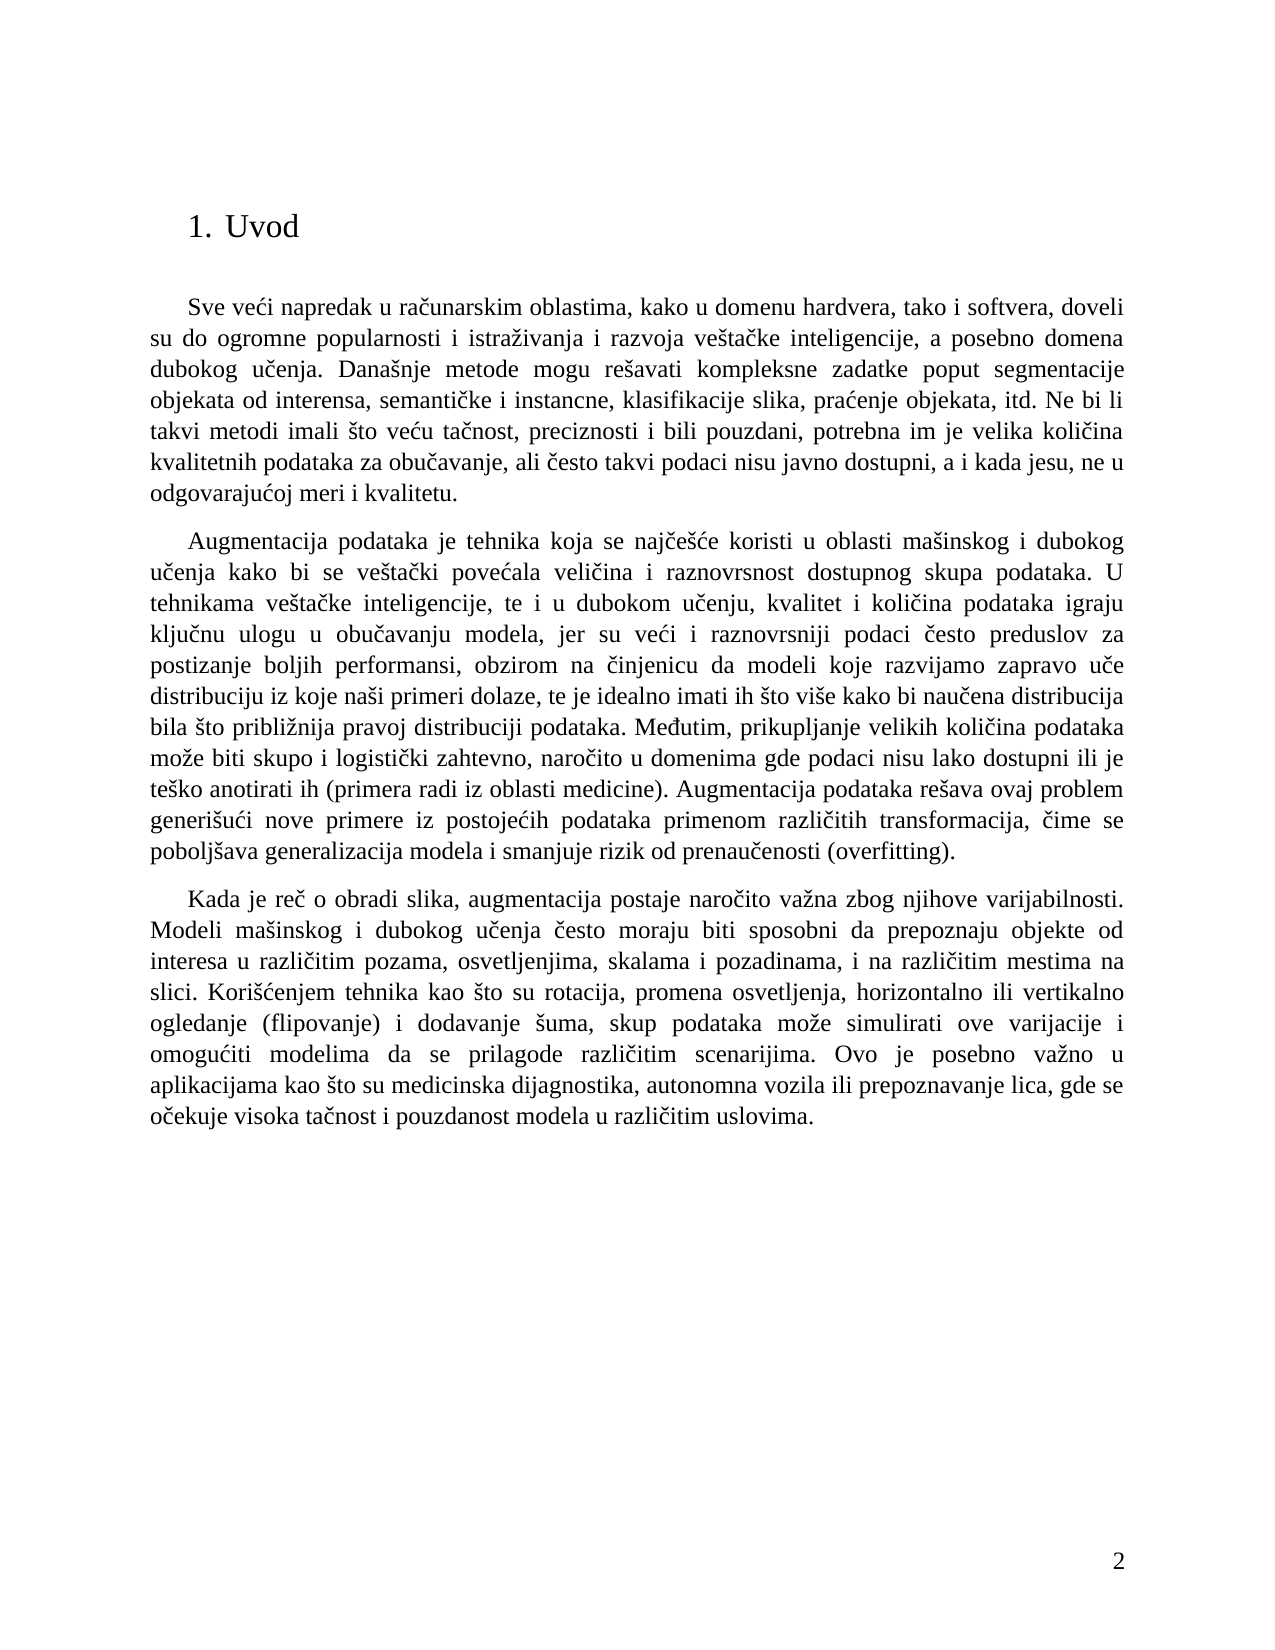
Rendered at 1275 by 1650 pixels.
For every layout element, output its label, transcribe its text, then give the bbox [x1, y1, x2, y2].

text Sve veći napredak u računarskim oblastima, kako u domenu hardvera, tako i softvera, doveli su do ogromne popularnosti i istraživanja i razvoja veštačke inteligencije, a posebno domena dubokog učenja. Današnje metode mogu rešavati kompleksne zadatke poput segmentacije objekata od interensa, semantičke i instancne, klasifikacije slika, praćenje objekata, itd. Ne bi li takvi metodi imali što veću tačnost, preciznosti i bili pouzdani, potrebna im je velika količina kvalitetnih podataka za obučavanje, ali često takvi podaci nisu javno dostupni, a i kada jesu, ne u odgovarajućoj meri i kvalitetu. [150, 292, 1125, 507]
text Augmentacija podataka je tehnika koja se najčešće koristi u oblasti mašinskog i dubokog učenja kako bi se veštački povećala veličina i raznovrsnost dostupnog skupa podataka. U tehnikama veštačke inteligencije, te i u dubokom učenju, kvalitet i količina podataka igraju ključnu ulogu u obučavanju modela, jer su veći i raznovrsniji podaci često preduslov za postizanje boljih performansi, obzirom na činjenicu da modeli koje razvijamo zapravo uče distribuciju iz koje naši primeri dolaze, te je idealno imati ih što više kako bi naučena distribucija bila što približnija pravoj distribuciji podataka. Međutim, prikupljanje velikih količina podataka može biti skupo i logistički zahtevno, naročito u domenima gde podaci nisu lako dostupni ili je teško anotirati ih (primera radi iz oblasti medicine). Augmentacija podataka rešava ovaj problem generišući nove primere iz postojećih podataka primenom različitih transformacija, čime se poboljšava generalizacija modela i smanjuje rizik od prenaučenosti (overfitting). [150, 526, 1125, 865]
subtitle Uvod [187, 206, 1125, 244]
text Kada je reč o obradi slika, augmentacija postaje naročito važna zbog njihove varijabilnosti. Modeli mašinskog i dubokog učenja često moraju biti sposobni da prepoznaju objekte od interesa u različitim pozama, osvetljenjima, skalama i pozadinama, i na različitim mestima na slici. Korišćenjem tehnika kao što su rotacija, promena osvetljenja, horizontalno ili vertikalno ogledanje (flipovanje) i dodavanje šuma, skup podataka može simulirati ove varijacije i omogućiti modelima da se prilagode različitim scenarijima. Ovo je posebno važno u aplikacijama kao što su medicinska dijagnostika, autonomna vozila ili prepoznavanje lica, gde se očekuje visoka tačnost i pouzdanost modela u različitim uslovima. [150, 884, 1125, 1130]
